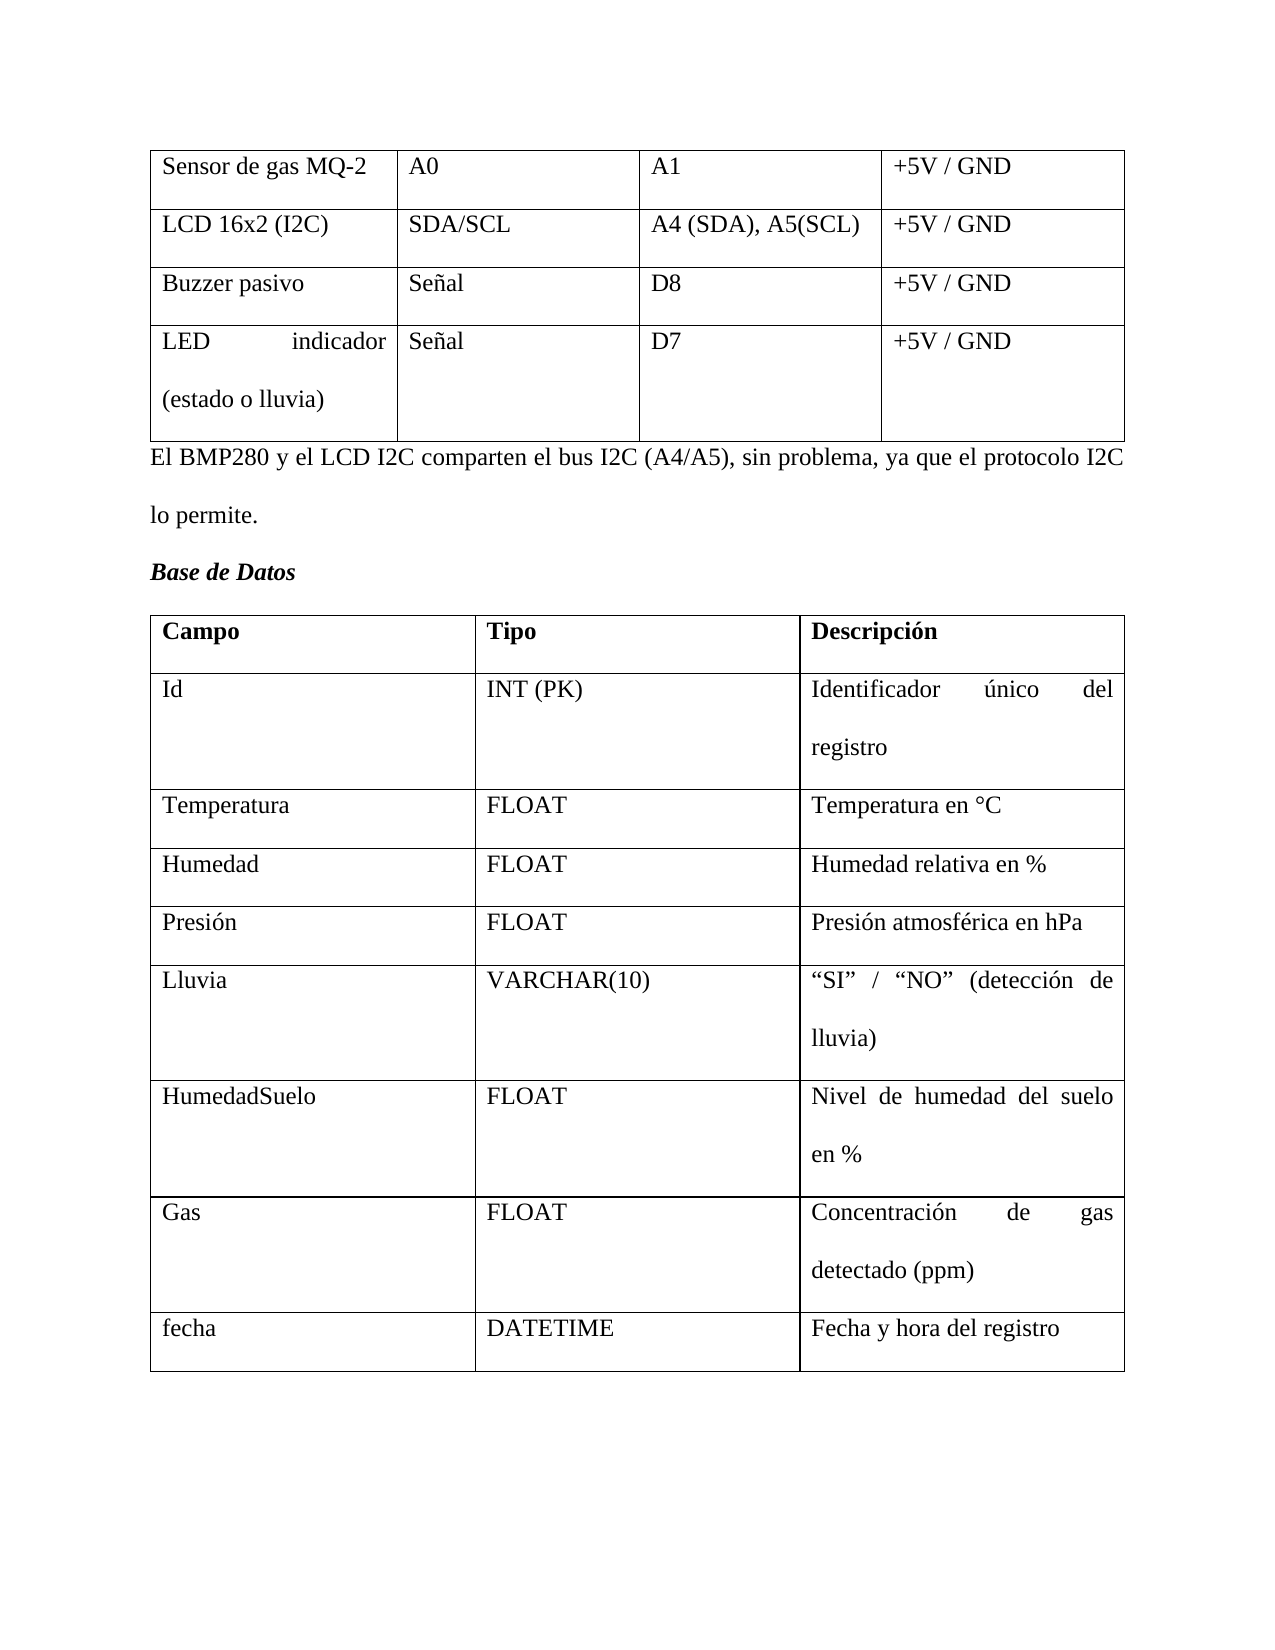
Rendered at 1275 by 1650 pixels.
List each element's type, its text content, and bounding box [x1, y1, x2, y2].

table_cell Señal [398, 326, 639, 441]
table_cell Gas [151, 1198, 475, 1312]
table_cell Lluvia [151, 966, 475, 1080]
table_cell FLOAT [476, 1198, 799, 1312]
table_header Tipo [476, 616, 799, 673]
table_cell VARCHAR(10) [476, 966, 799, 1080]
table_cell HumedadSuelo [151, 1081, 475, 1196]
table_cell A0 [398, 151, 639, 208]
table_cell +5V / GND [882, 210, 1124, 267]
table_cell “SI” / “NO” (detección de lluvia) [801, 966, 1124, 1080]
table_cell Temperatura en °C [801, 790, 1124, 848]
table_cell Presión atmosférica en hPa [801, 907, 1124, 964]
table_cell Señal [398, 268, 639, 325]
table_cell Buzzer pasivo [151, 268, 397, 325]
table_cell Identificador único del registro [801, 674, 1124, 789]
text El BMP280 y el LCD I2C comparten el bus I2C (A4/A5), sin problema, ya que el protocolo I2C lo permite. [150, 442, 1125, 528]
table_cell Nivel de humedad del suelo en % [801, 1081, 1124, 1196]
table_header Descripción [801, 616, 1124, 673]
table_cell FLOAT [476, 790, 799, 848]
table_cell Humedad [151, 849, 475, 906]
table_cell A1 [640, 151, 881, 208]
table_cell +5V / GND [882, 151, 1124, 208]
table_cell Sensor de gas MQ-2 [151, 151, 397, 208]
table_cell +5V / GND [882, 268, 1124, 325]
table_cell Temperatura [151, 790, 475, 848]
table_cell Humedad relativa en % [801, 849, 1124, 906]
table_cell DATETIME [476, 1313, 799, 1371]
table_cell Fecha y hora del registro [801, 1313, 1124, 1371]
table_cell FLOAT [476, 849, 799, 906]
subtitle Base de Datos [150, 557, 1125, 586]
table_cell Presión [151, 907, 475, 964]
table_cell D7 [640, 326, 881, 441]
table_cell fecha [151, 1313, 475, 1371]
table_cell +5V / GND [882, 326, 1124, 441]
table_cell SDA/SCL [398, 210, 639, 267]
table_cell A4 (SDA), A5(SCL) [640, 210, 881, 267]
table_cell D8 [640, 268, 881, 325]
table_cell INT (PK) [476, 674, 799, 789]
table_cell FLOAT [476, 1081, 799, 1196]
table_cell Concentración de gas detectado (ppm) [801, 1198, 1124, 1312]
table_cell Id [151, 674, 475, 789]
table_cell LCD 16x2 (I2C) [151, 210, 397, 267]
table_cell FLOAT [476, 907, 799, 964]
table_header Campo [151, 616, 475, 673]
table_cell LED indicador (estado o lluvia) [151, 326, 397, 441]
